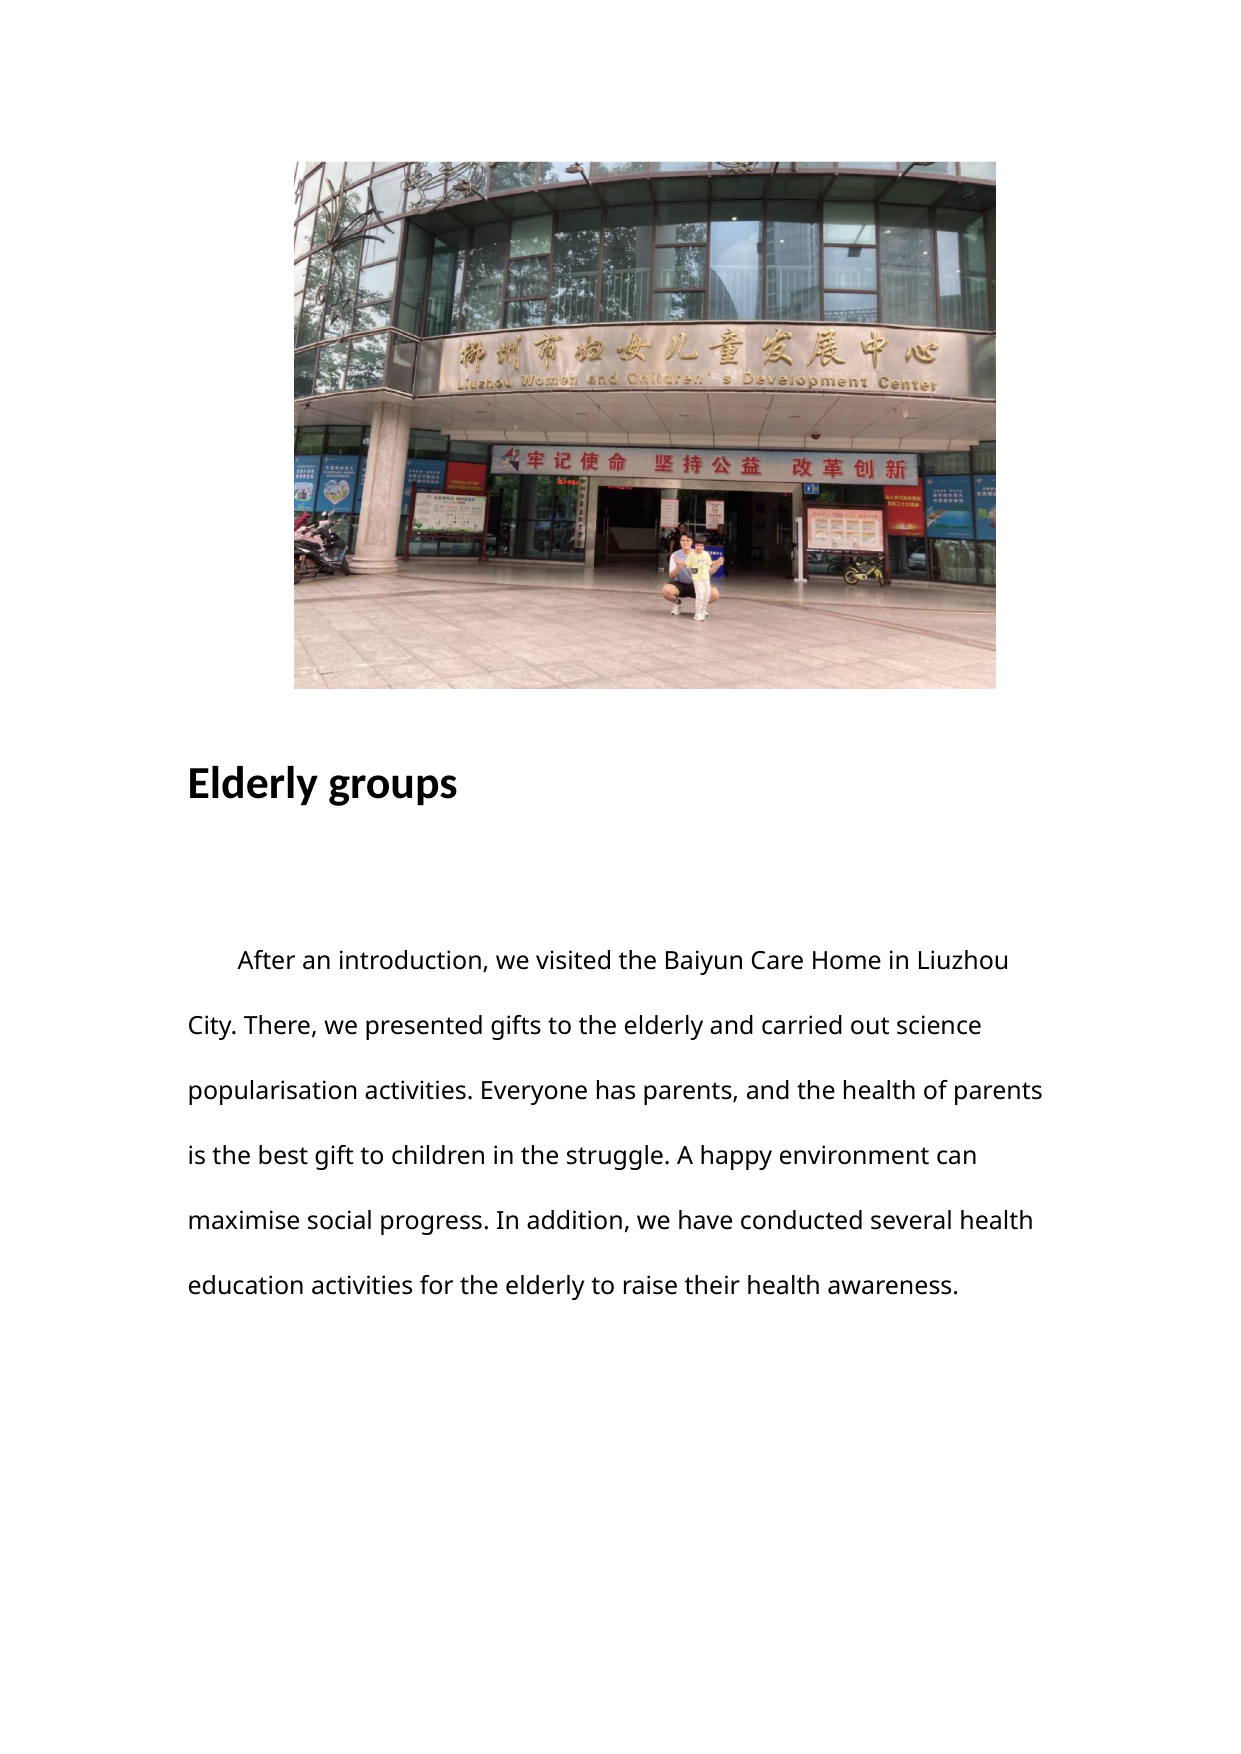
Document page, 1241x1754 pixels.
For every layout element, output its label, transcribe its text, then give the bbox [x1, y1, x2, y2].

subtitle Elderly groups [187, 750, 1053, 815]
list After an introduction, we visited the Baiyun Care Home in Liuzhou City. There, we presented gifts to the elderly and carried out science popularisation activities. Everyone has parents, and the health of parents is the best gift to children in the struggle. A happy environment can maximise social progress. In addition, we have conducted several health education activities for the elderly to raise their health awareness. [187, 927, 1053, 1317]
picture [294, 162, 995, 689]
